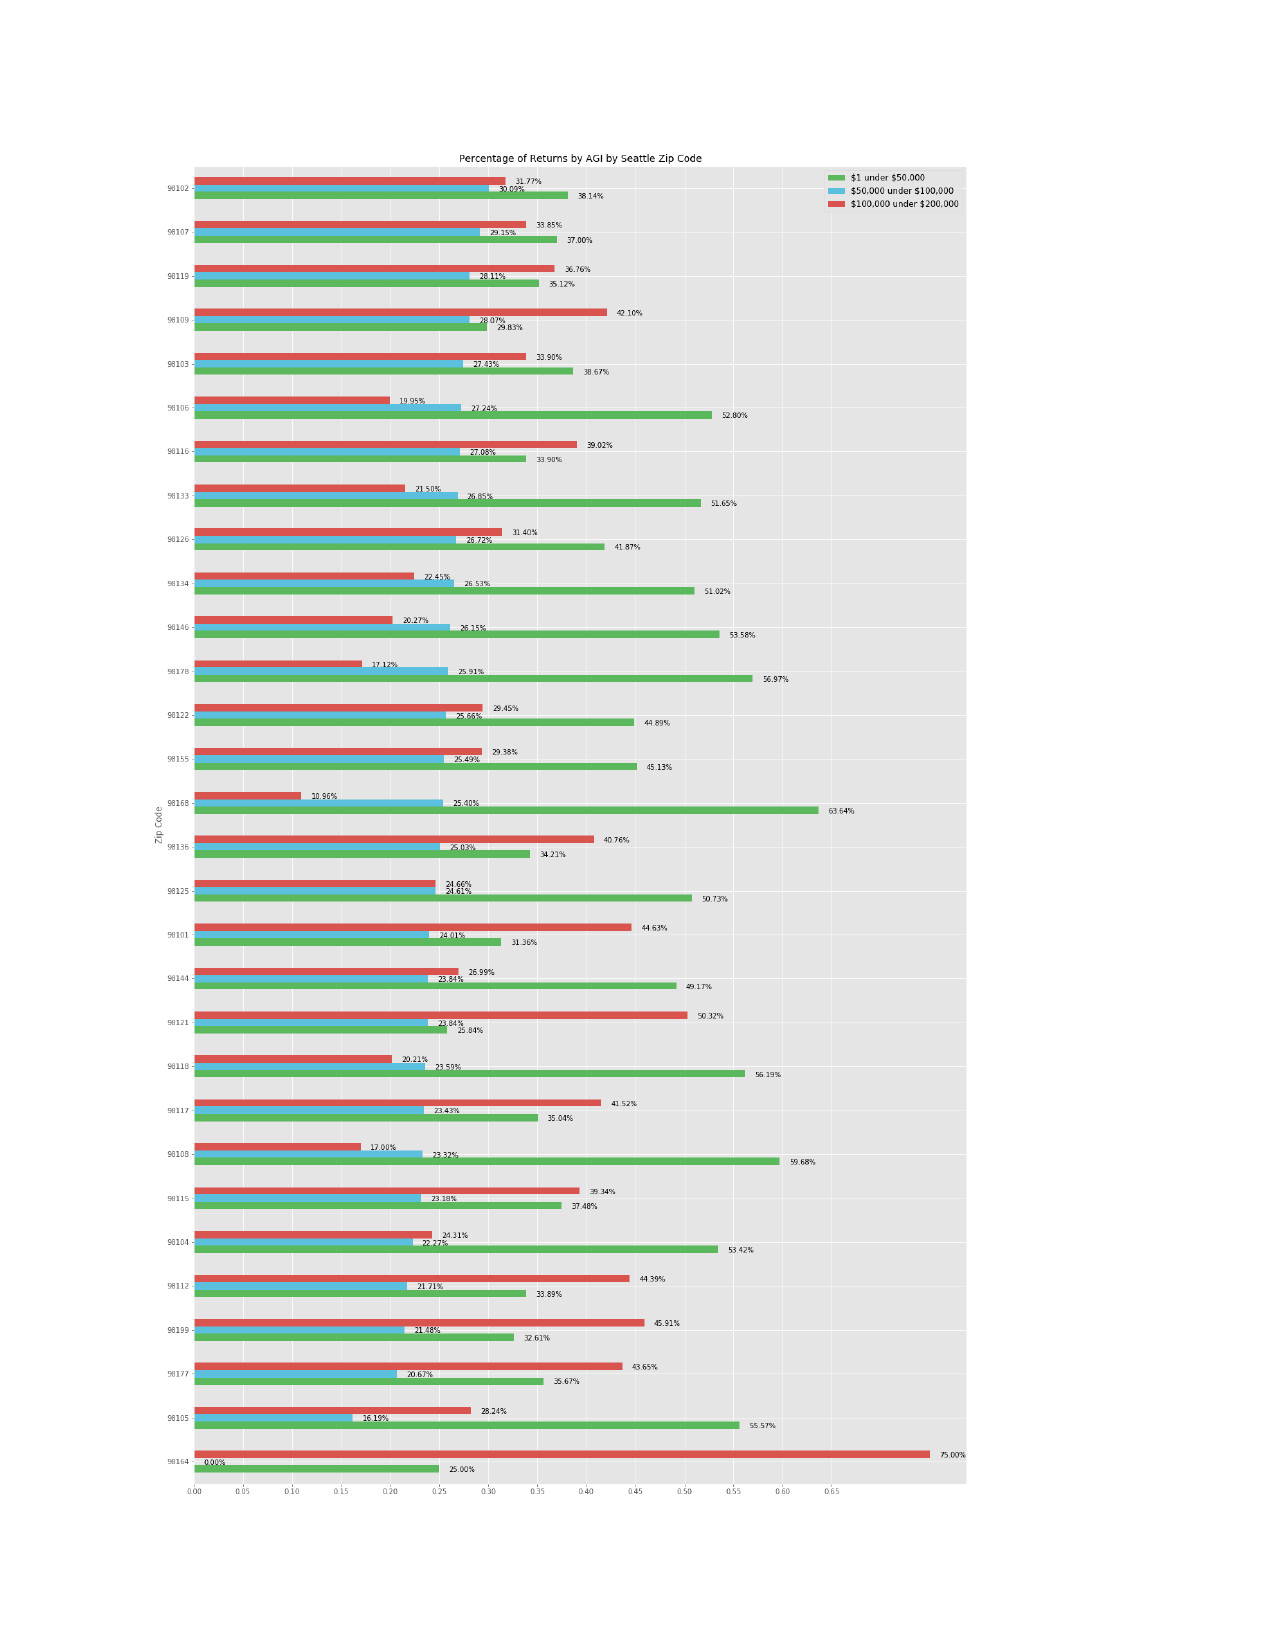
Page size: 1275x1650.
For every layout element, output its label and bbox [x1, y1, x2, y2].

picture [150, 150, 971, 1500]
